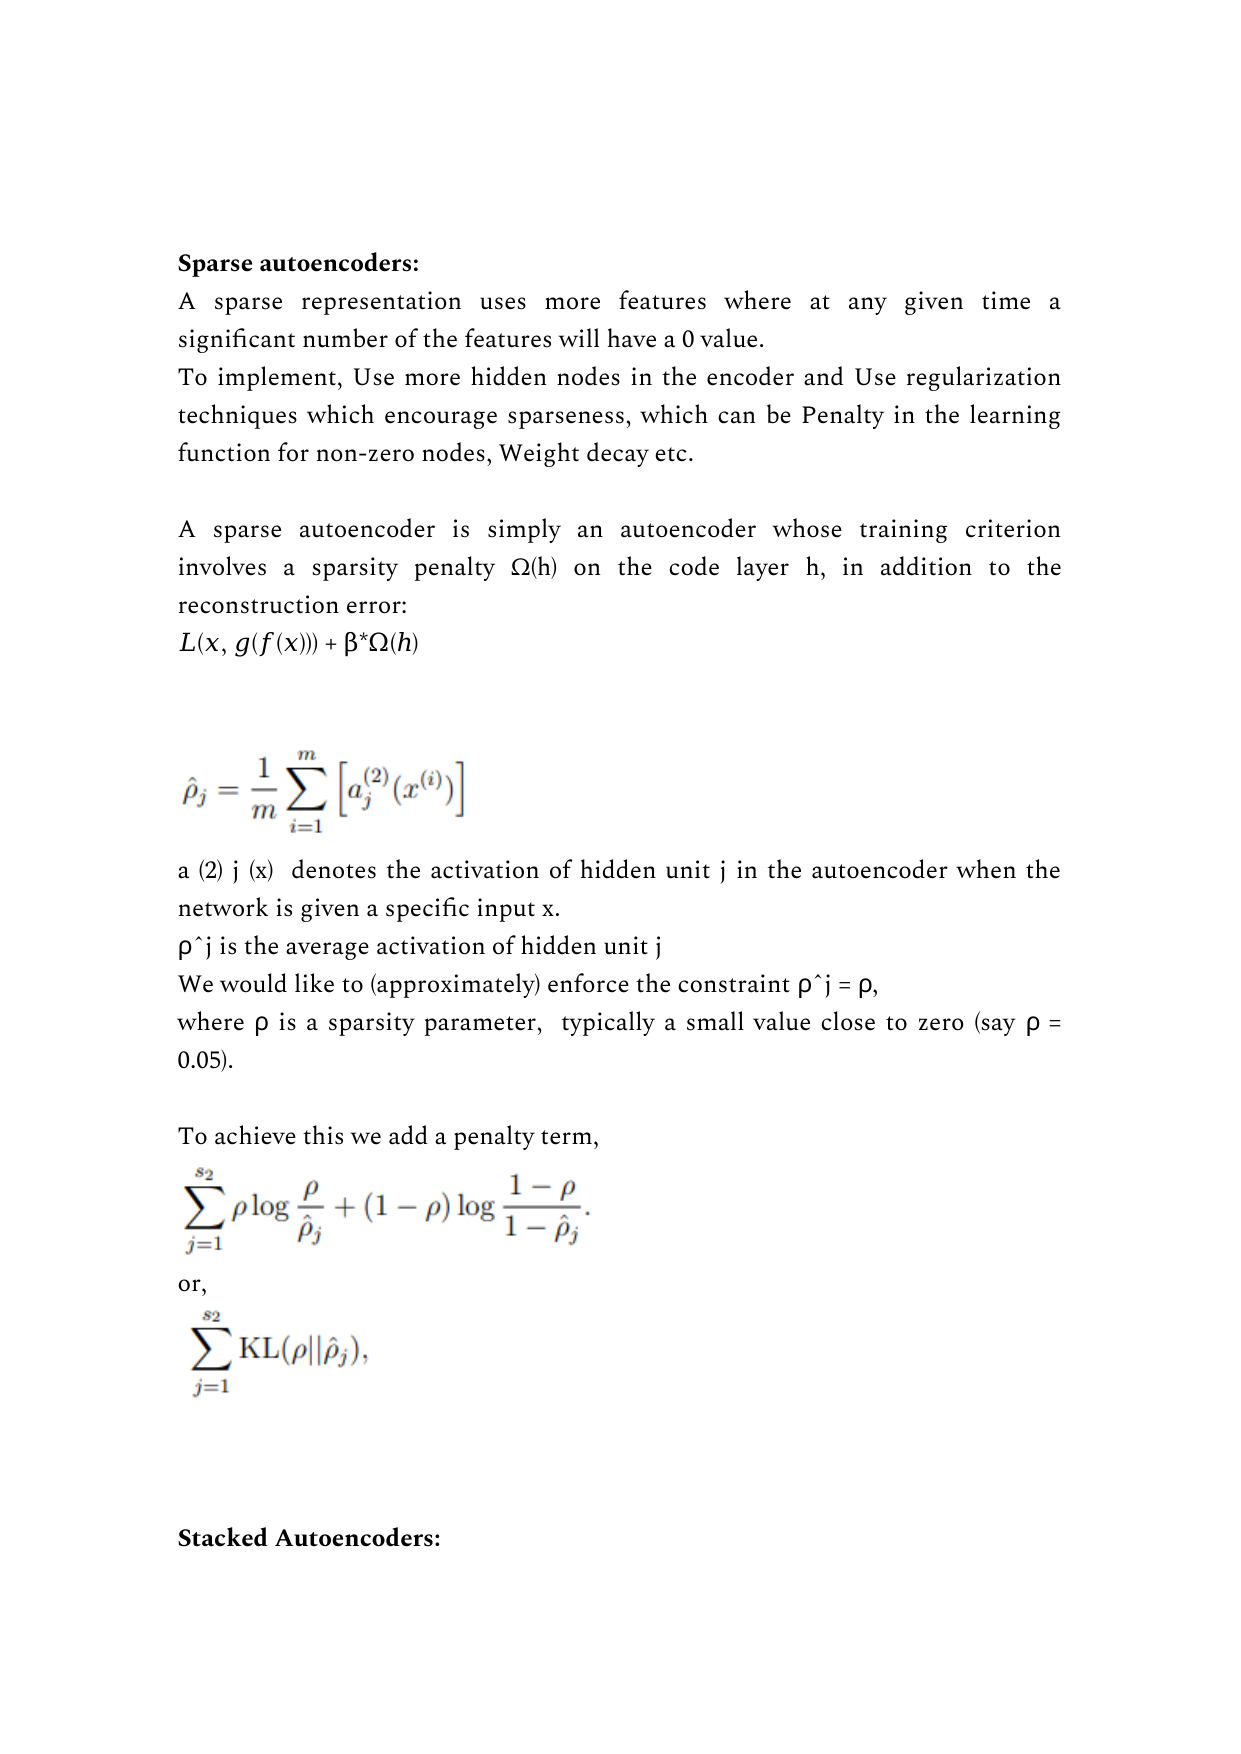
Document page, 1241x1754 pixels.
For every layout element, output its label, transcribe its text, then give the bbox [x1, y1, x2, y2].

text ρˆj is the average activation of hidden unit j [177, 928, 1063, 966]
text where ρ is a sparsity parameter, typically a small value close to zero (say ρ = 0.05). [177, 1004, 1063, 1080]
text Sparse autoencoders: [177, 245, 1063, 283]
text To achieve this we add a penalty term, [177, 1118, 1063, 1156]
text A sparse representation uses more features where at any given time a significant number of the features will have a 0 value. [177, 283, 1063, 359]
text A sparse autoencoder is simply an autoencoder whose training criterion involves a sparsity penalty Ω(h) on the code layer h, in addition to the reconstruction error: [177, 511, 1063, 625]
picture [177, 1155, 599, 1266]
text To implement, Use more hidden nodes in the encoder and Use regularization techniques which encourage sparseness, which can be Penalty in the learning function for non-zero nodes, Weight decay etc. [177, 359, 1063, 473]
text 𝐿(𝑥, 𝑔(𝑓(𝑥))) + β*Ω(ℎ) [177, 625, 1063, 663]
text Stacked Autoencoders: [177, 1520, 1063, 1558]
text We would like to (approximately) enforce the constraint ρˆj = ρ, [177, 966, 1063, 1004]
text or, [177, 1265, 1063, 1303]
text a (2) j (x) denotes the activation of hidden unit j in the autoencoder when the network is given a specific input x. [177, 852, 1063, 928]
picture [177, 1303, 389, 1407]
picture [177, 739, 473, 852]
